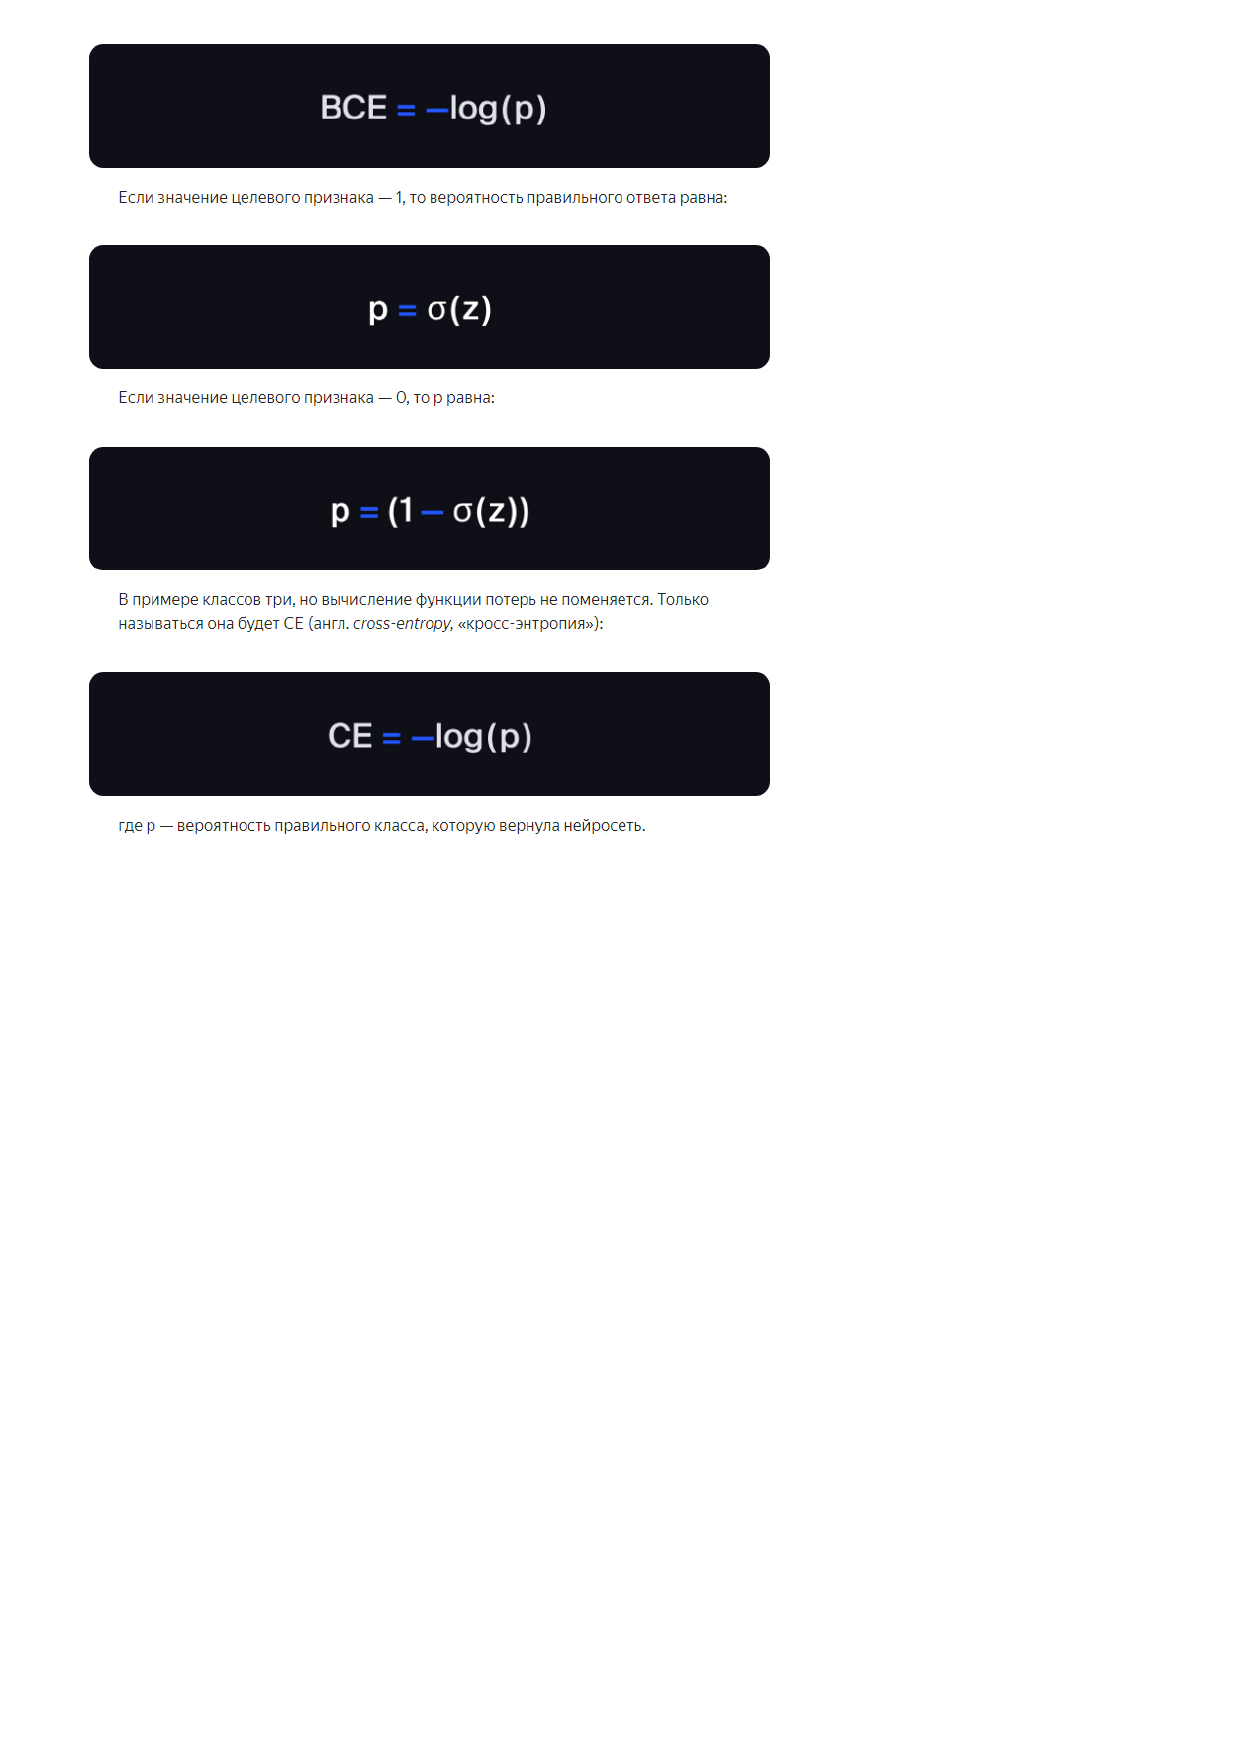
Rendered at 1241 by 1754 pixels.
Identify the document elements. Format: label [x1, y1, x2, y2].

picture [59, 29, 809, 839]
